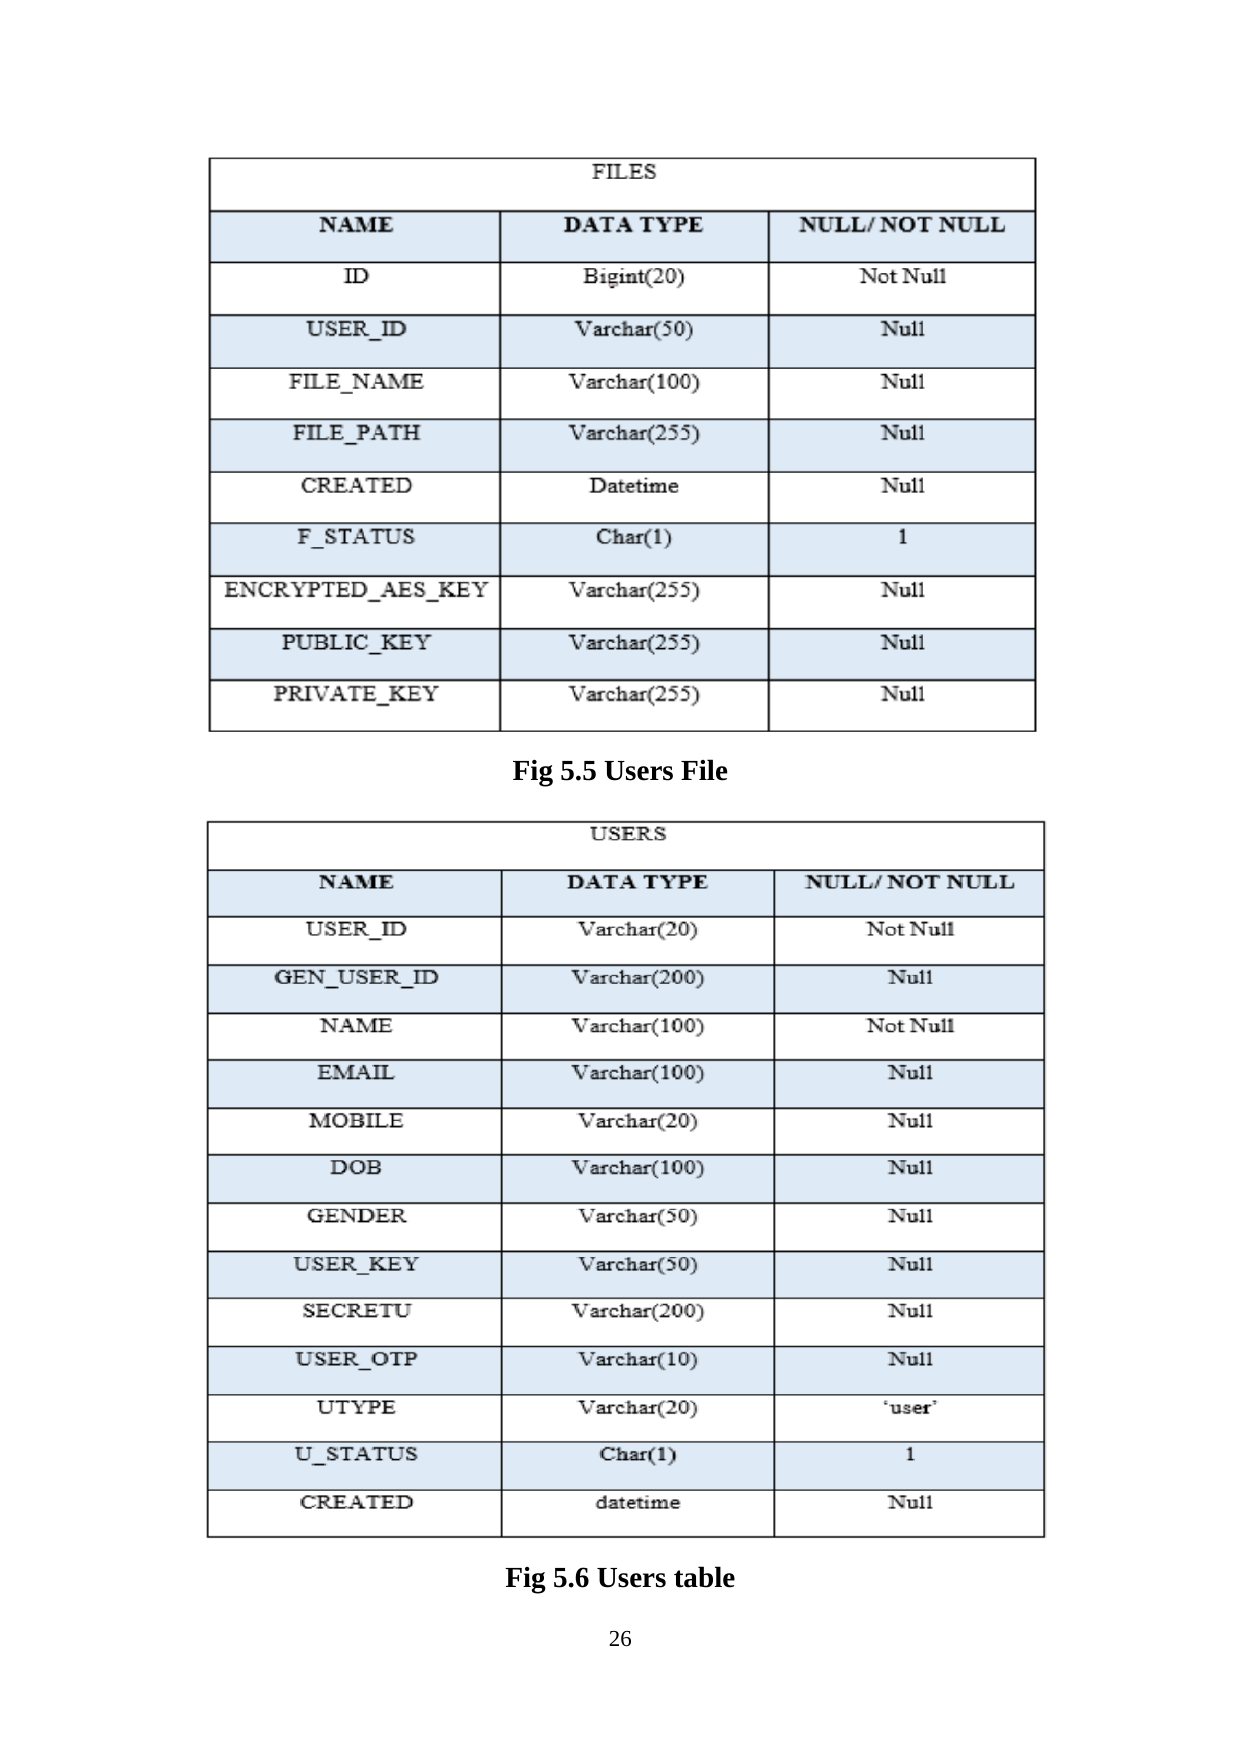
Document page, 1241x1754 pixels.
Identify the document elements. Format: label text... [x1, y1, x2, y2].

picture [193, 807, 1047, 1539]
picture [201, 150, 1039, 732]
text Fig 5.5 Users File [150, 753, 1090, 786]
text Fig 5.6 Users table [150, 1560, 1090, 1593]
